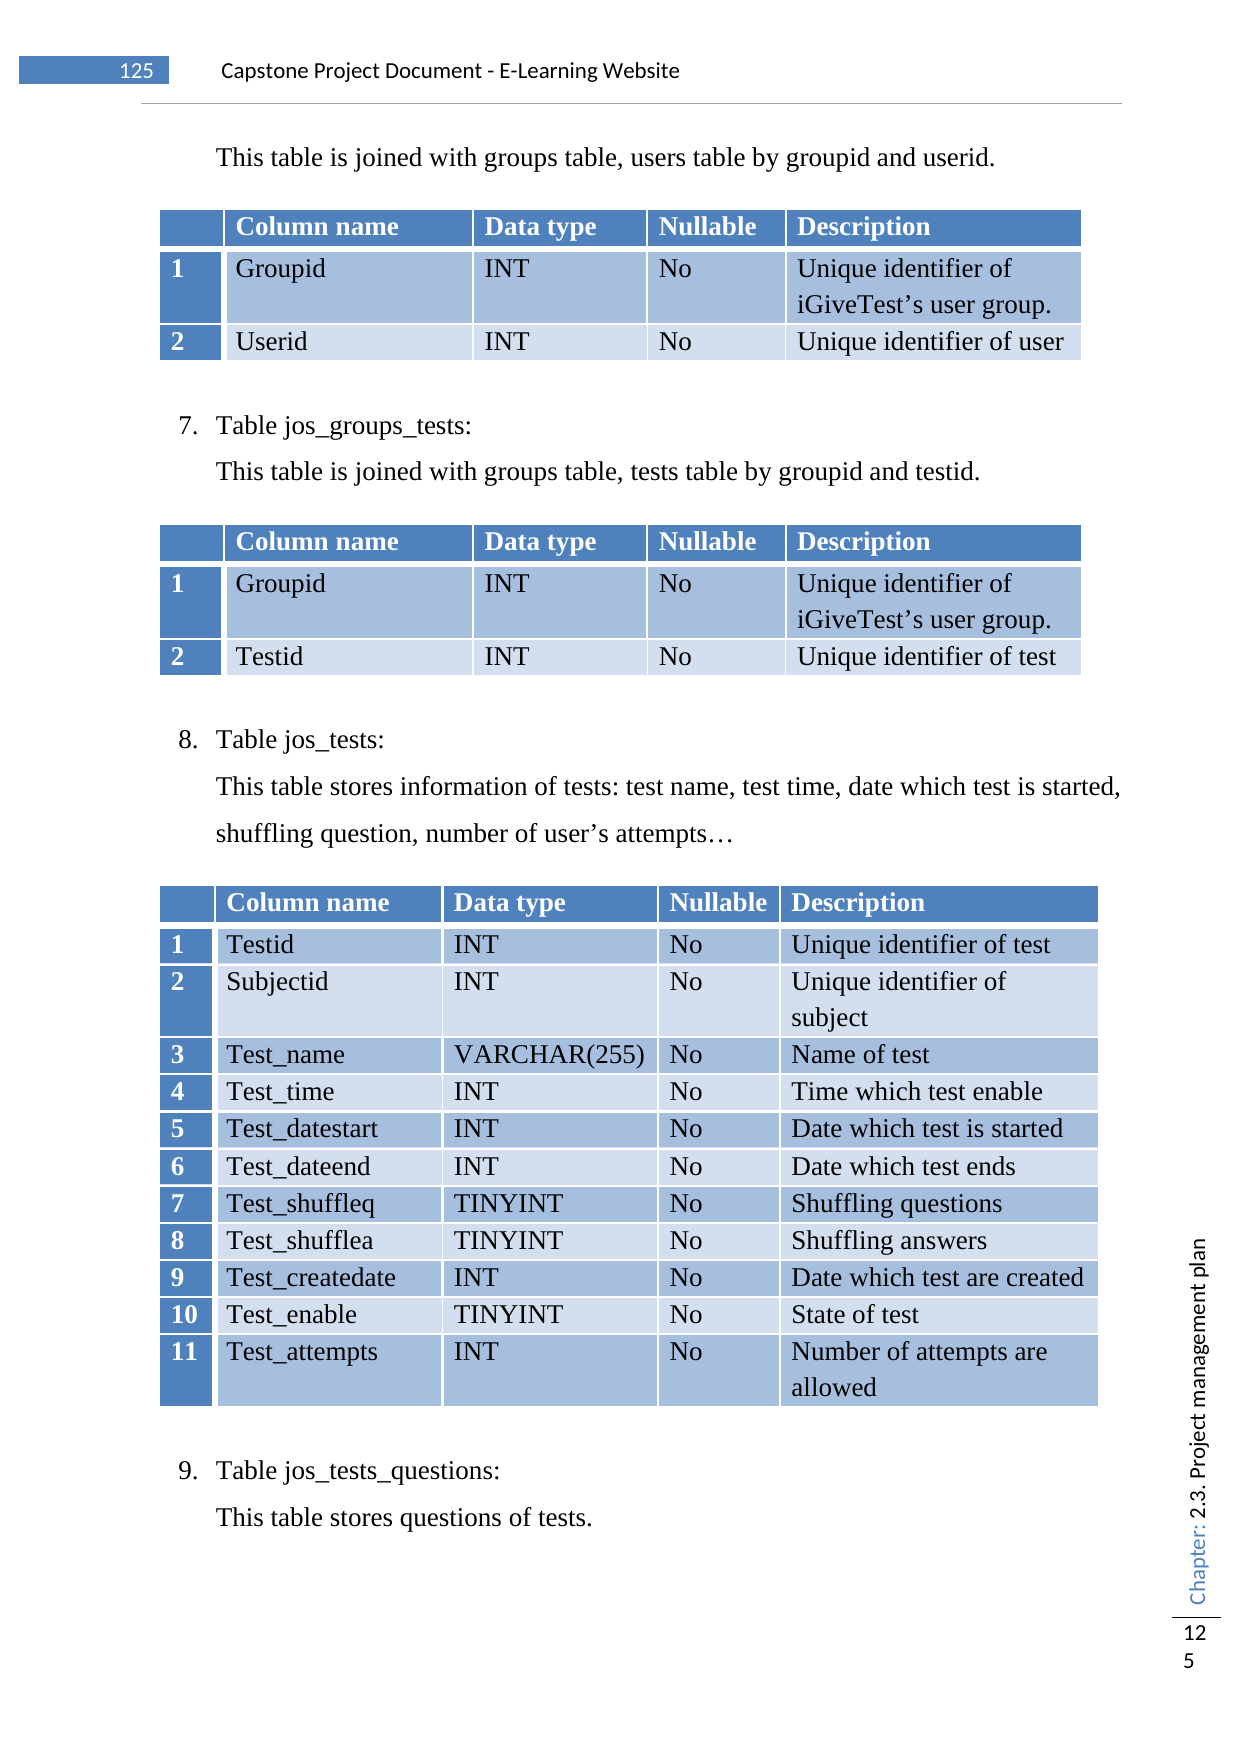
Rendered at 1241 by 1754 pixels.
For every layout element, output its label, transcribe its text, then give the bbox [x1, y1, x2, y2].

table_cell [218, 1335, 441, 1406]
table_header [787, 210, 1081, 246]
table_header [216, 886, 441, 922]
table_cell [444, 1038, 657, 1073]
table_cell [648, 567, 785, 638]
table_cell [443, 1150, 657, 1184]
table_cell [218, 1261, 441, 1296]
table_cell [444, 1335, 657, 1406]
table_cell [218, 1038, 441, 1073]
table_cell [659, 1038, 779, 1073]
list Table jos_tests: [178, 723, 1122, 755]
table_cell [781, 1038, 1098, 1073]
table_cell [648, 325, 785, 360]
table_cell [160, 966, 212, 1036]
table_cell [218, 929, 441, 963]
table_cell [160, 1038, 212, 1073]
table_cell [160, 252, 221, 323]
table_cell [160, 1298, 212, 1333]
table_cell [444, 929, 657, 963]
list This table is joined with groups table, tests table by groupid and testid. [216, 455, 1122, 487]
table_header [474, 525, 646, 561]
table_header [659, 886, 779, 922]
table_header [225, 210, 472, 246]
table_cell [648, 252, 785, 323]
list This table stores information of tests: test name, test time, date which test is started, shuffling question, number of user’s attempts… [216, 770, 1122, 848]
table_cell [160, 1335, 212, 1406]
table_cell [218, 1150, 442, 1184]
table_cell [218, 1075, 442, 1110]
list This table stores questions of tests. [216, 1501, 1122, 1532]
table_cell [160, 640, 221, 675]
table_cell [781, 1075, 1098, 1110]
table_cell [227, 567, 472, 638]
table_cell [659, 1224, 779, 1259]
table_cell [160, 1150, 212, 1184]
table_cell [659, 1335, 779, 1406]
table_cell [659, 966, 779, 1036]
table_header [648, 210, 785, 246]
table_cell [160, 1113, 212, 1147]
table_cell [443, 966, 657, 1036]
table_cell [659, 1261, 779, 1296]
list Table jos_tests_questions: [178, 1454, 1122, 1486]
list This table is joined with groups table, users table by groupid and userid. [216, 141, 1122, 172]
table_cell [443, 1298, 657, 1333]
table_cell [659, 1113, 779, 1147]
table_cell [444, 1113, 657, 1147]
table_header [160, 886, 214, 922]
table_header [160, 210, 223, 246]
list Table jos_groups_tests: [178, 409, 1122, 440]
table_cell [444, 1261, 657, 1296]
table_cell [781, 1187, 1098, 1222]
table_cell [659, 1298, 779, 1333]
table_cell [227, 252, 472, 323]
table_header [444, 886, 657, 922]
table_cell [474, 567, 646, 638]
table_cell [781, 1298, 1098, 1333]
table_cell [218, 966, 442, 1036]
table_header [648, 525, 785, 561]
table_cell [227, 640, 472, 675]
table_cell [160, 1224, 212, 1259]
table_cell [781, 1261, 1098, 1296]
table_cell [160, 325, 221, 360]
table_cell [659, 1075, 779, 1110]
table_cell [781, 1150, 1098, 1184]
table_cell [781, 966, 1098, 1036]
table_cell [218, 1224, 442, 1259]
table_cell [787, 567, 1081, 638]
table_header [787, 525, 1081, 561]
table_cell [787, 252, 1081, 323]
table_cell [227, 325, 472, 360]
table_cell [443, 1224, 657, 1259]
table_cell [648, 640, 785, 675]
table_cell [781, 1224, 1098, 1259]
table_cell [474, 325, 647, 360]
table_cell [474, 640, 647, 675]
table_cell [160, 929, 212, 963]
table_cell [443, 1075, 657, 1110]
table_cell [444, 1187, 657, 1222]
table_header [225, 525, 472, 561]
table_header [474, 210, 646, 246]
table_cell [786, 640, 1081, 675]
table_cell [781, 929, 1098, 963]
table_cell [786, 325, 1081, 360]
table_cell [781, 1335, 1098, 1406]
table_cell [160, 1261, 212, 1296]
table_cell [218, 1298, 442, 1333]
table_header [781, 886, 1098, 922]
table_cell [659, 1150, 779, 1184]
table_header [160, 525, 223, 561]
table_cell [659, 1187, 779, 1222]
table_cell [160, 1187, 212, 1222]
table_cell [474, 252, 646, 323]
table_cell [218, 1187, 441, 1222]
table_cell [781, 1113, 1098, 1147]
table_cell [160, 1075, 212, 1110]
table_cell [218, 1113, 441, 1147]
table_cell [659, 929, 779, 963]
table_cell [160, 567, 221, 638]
